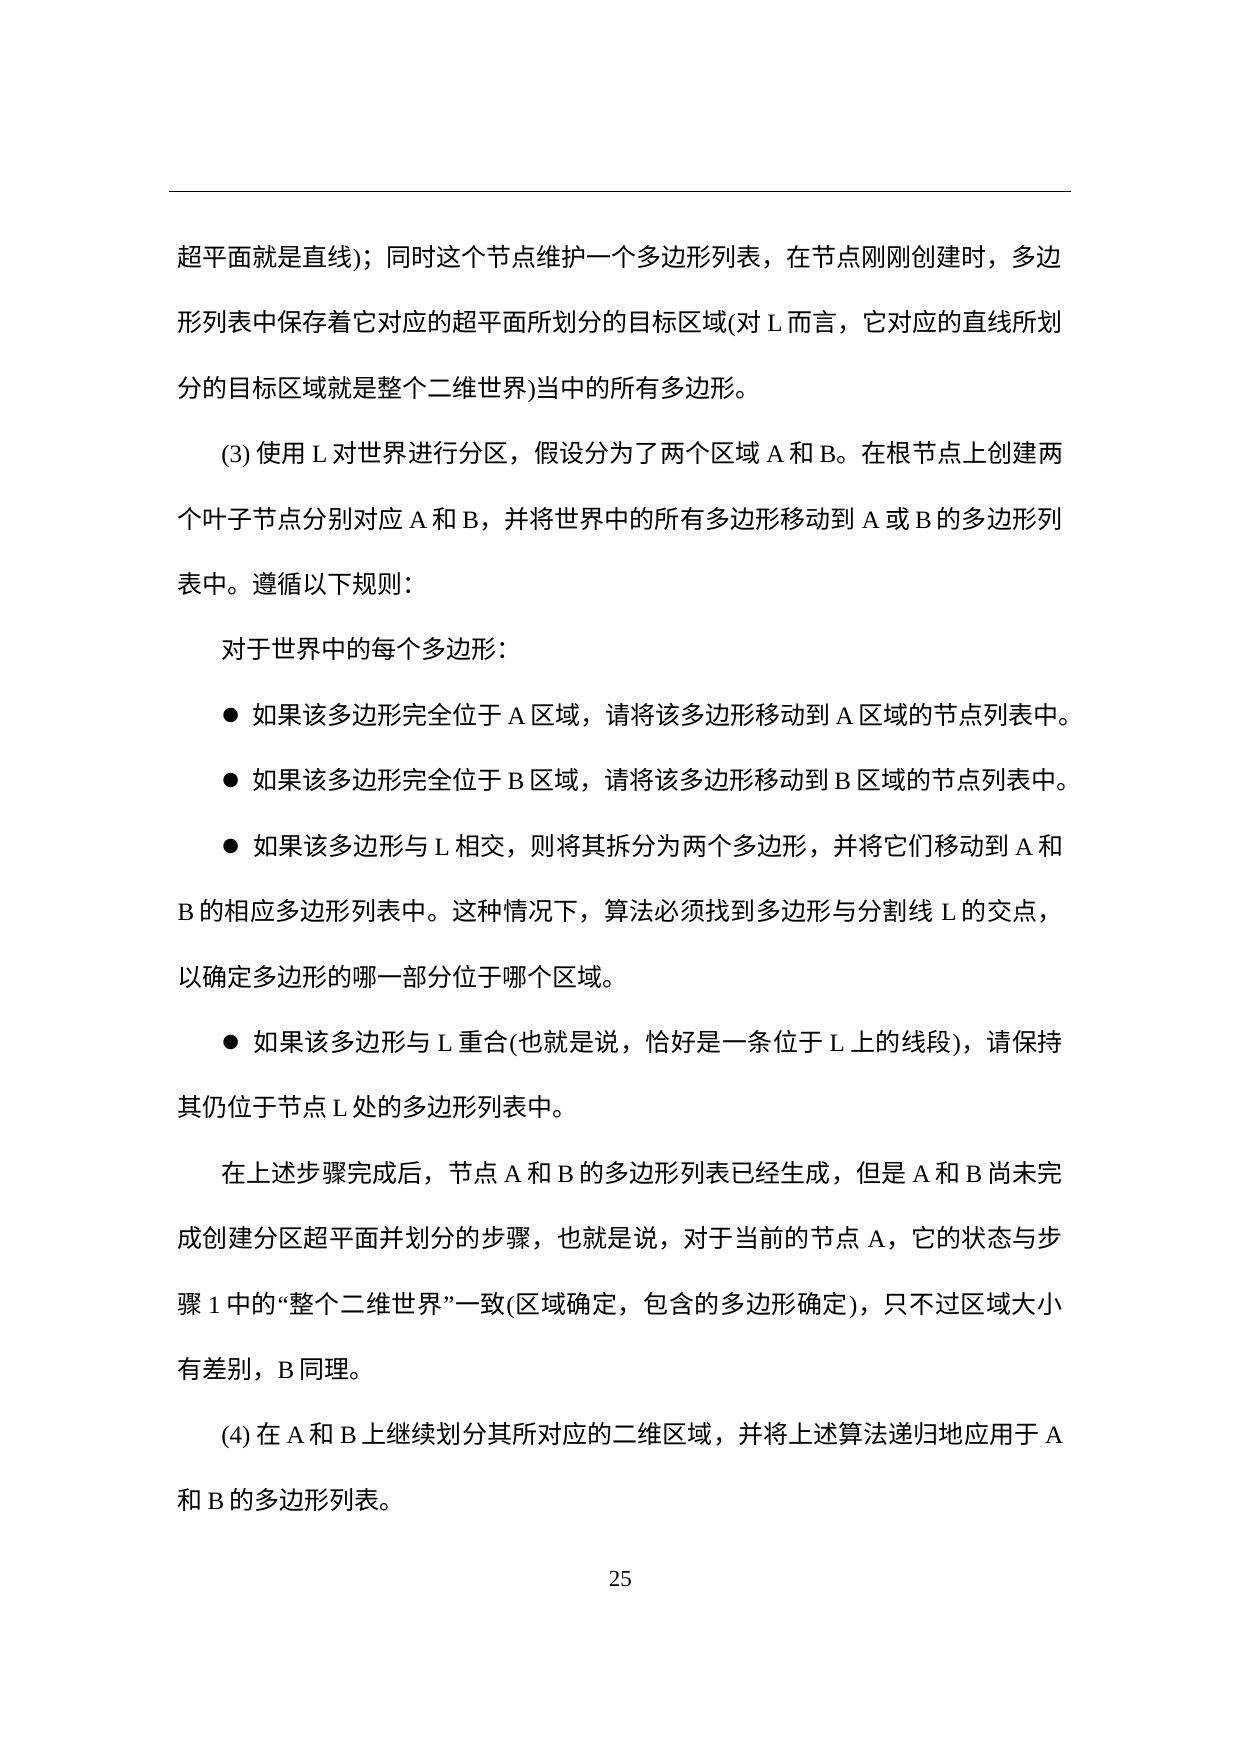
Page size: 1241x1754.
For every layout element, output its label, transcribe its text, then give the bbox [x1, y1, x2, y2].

list l 如果该多边形与L重合(也就是说，恰好是一条位于L上的线段)，请保持其仍位于节点L处的多边形列表中。 [177, 1008, 1063, 1139]
list 在A和B上继续划分其所对应的二维区域，并将上述算法递归地应用于A和B的多边形列表。 [177, 1400, 1063, 1531]
list 对于世界中的每个多边形： [177, 615, 1063, 681]
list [177, 223, 1063, 419]
list 在上述步骤完成后，节点A和B的多边形列表已经生成，但是A和B尚未完成创建分区超平面并划分的步骤，也就是说，对于当前的节点A，它的状态与步骤1中的“整个二维世界”一致(区域确定，包含的多边形确定)，只不过区域大小有差别，B同理。 [177, 1139, 1063, 1400]
list l 如果该多边形与L相交，则将其拆分为两个多边形，并将它们移动到A和B的相应多边形列表中。这种情况下，算法必须找到多边形与分割线L的交点，以确定多边形的哪一部分位于哪个区域。 [177, 812, 1063, 1008]
list l 如果该多边形完全位于A区域，请将该多边形移动到A区域的节点列表中。 [177, 681, 1063, 746]
list 使用L对世界进行分区，假设分为了两个区域A和B。在根节点上创建两个叶子节点分别对应A和B，并将世界中的所有多边形移动到A或B的多边形列表中。遵循以下规则： [177, 419, 1063, 615]
list l 如果该多边形完全位于B区域，请将该多边形移动到B区域的节点列表中。 [177, 746, 1063, 812]
